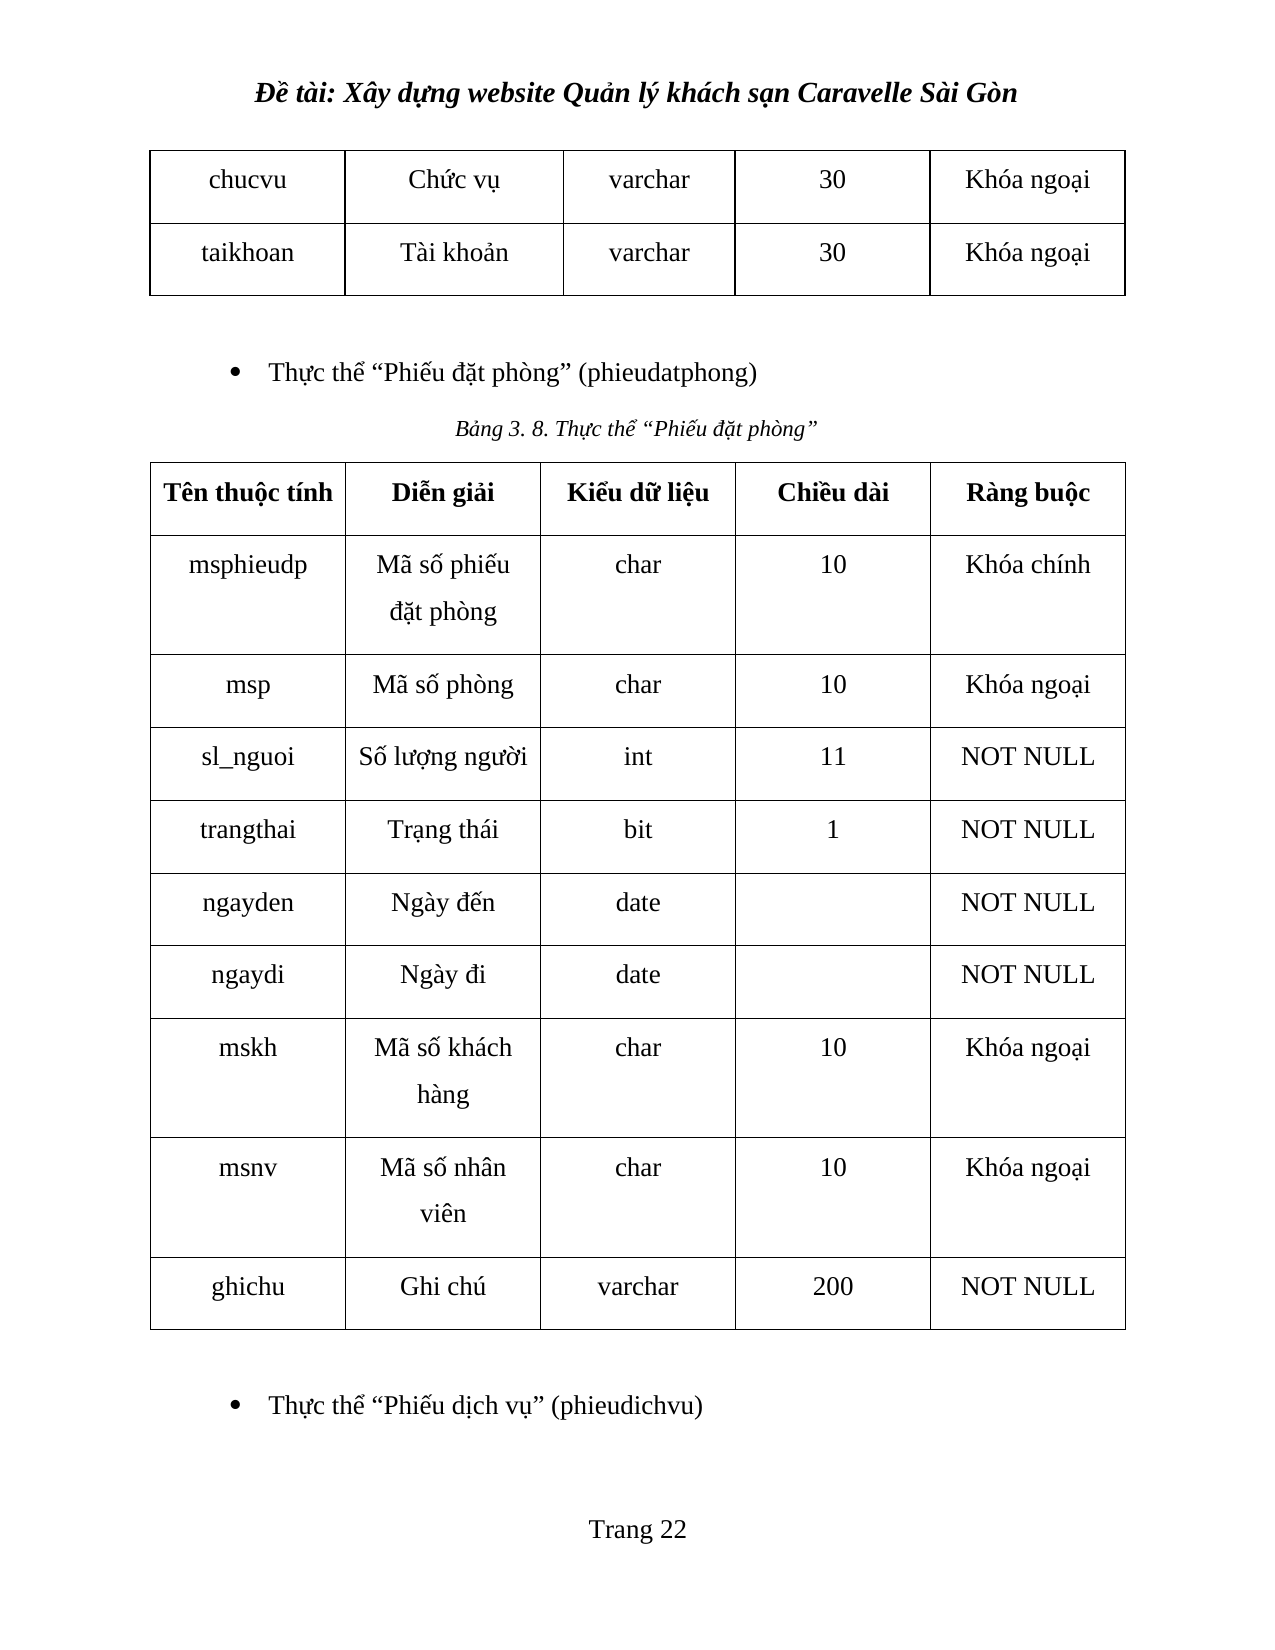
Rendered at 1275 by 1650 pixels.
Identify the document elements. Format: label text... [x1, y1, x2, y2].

table_cell Khóa chính [931, 536, 1125, 654]
table_cell 10 [736, 536, 930, 654]
table_cell NOT NULL [931, 801, 1125, 872]
text Bảng 3. 8. Thực thể “Phiếu đặt phòng” [150, 415, 1125, 441]
table_cell trangthai [151, 801, 345, 872]
table_cell sl_nguoi [151, 728, 345, 800]
table_cell Trạng thái [346, 801, 540, 872]
table_cell Mã số phòng [346, 655, 540, 727]
list Thực thể “Phiếu dịch vụ” (phieudichvu) [231, 1389, 1125, 1421]
table_cell 30 [736, 151, 929, 223]
list Thực thể “Phiếu đặt phòng” (phieudatphong) [231, 356, 1125, 387]
table_header Kiểu dữ liệu [541, 463, 735, 535]
table_cell Ngày đến [346, 874, 540, 945]
table_cell char [541, 655, 735, 727]
table_cell [736, 946, 930, 1018]
table_cell ghichu [151, 1258, 345, 1329]
table_cell Số lượng người [346, 728, 540, 800]
table_cell ngaydi [151, 946, 345, 1018]
table_cell msphieudp [151, 536, 345, 654]
table_cell Ghi chú [346, 1258, 540, 1329]
table_cell varchar [564, 224, 734, 295]
table_cell 10 [736, 1019, 930, 1137]
table_cell 10 [736, 1138, 930, 1257]
table_cell date [541, 946, 735, 1018]
table_cell 11 [736, 728, 930, 800]
table_cell 1 [736, 801, 930, 872]
table_cell char [541, 536, 735, 654]
table_cell chucvu [151, 151, 344, 223]
table_cell char [541, 1019, 735, 1137]
table_cell mskh [151, 1019, 345, 1137]
table_cell int [541, 728, 735, 800]
table_cell date [541, 874, 735, 945]
table_cell NOT NULL [931, 728, 1125, 800]
table_cell Khóa ngoại [931, 655, 1125, 727]
table_cell Khóa ngoại [931, 1138, 1125, 1257]
table_cell ngayden [151, 874, 345, 945]
table_cell [736, 874, 930, 945]
table_cell 200 [736, 1258, 930, 1329]
table_cell NOT NULL [931, 946, 1125, 1018]
table_cell NOT NULL [931, 874, 1125, 945]
table_cell Tài khoản [346, 224, 563, 295]
table_cell msnv [151, 1138, 345, 1257]
table_cell 30 [736, 224, 929, 295]
table_cell Khóa ngoại [931, 151, 1124, 223]
table_cell Mã số nhân viên [346, 1138, 540, 1257]
table_cell varchar [541, 1258, 735, 1329]
table_cell char [541, 1138, 735, 1257]
table_header Diễn giải [346, 463, 540, 535]
table_cell bit [541, 801, 735, 872]
table_header Chiều dài [736, 463, 930, 535]
table_cell varchar [564, 151, 734, 223]
table_header Ràng buộc [931, 463, 1125, 535]
table_cell Khóa ngoại [931, 1019, 1125, 1137]
table_cell Chức vụ [346, 151, 563, 223]
table_cell NOT NULL [931, 1258, 1125, 1329]
table_cell Khóa ngoại [931, 224, 1124, 295]
table_cell Ngày đi [346, 946, 540, 1018]
table_cell msp [151, 655, 345, 727]
table_header Tên thuộc tính [151, 463, 345, 535]
table_cell Mã số khách hàng [346, 1019, 540, 1137]
table_cell 10 [736, 655, 930, 727]
table_cell Mã số phiếu đặt phòng [346, 536, 540, 654]
table_cell taikhoan [151, 224, 344, 295]
